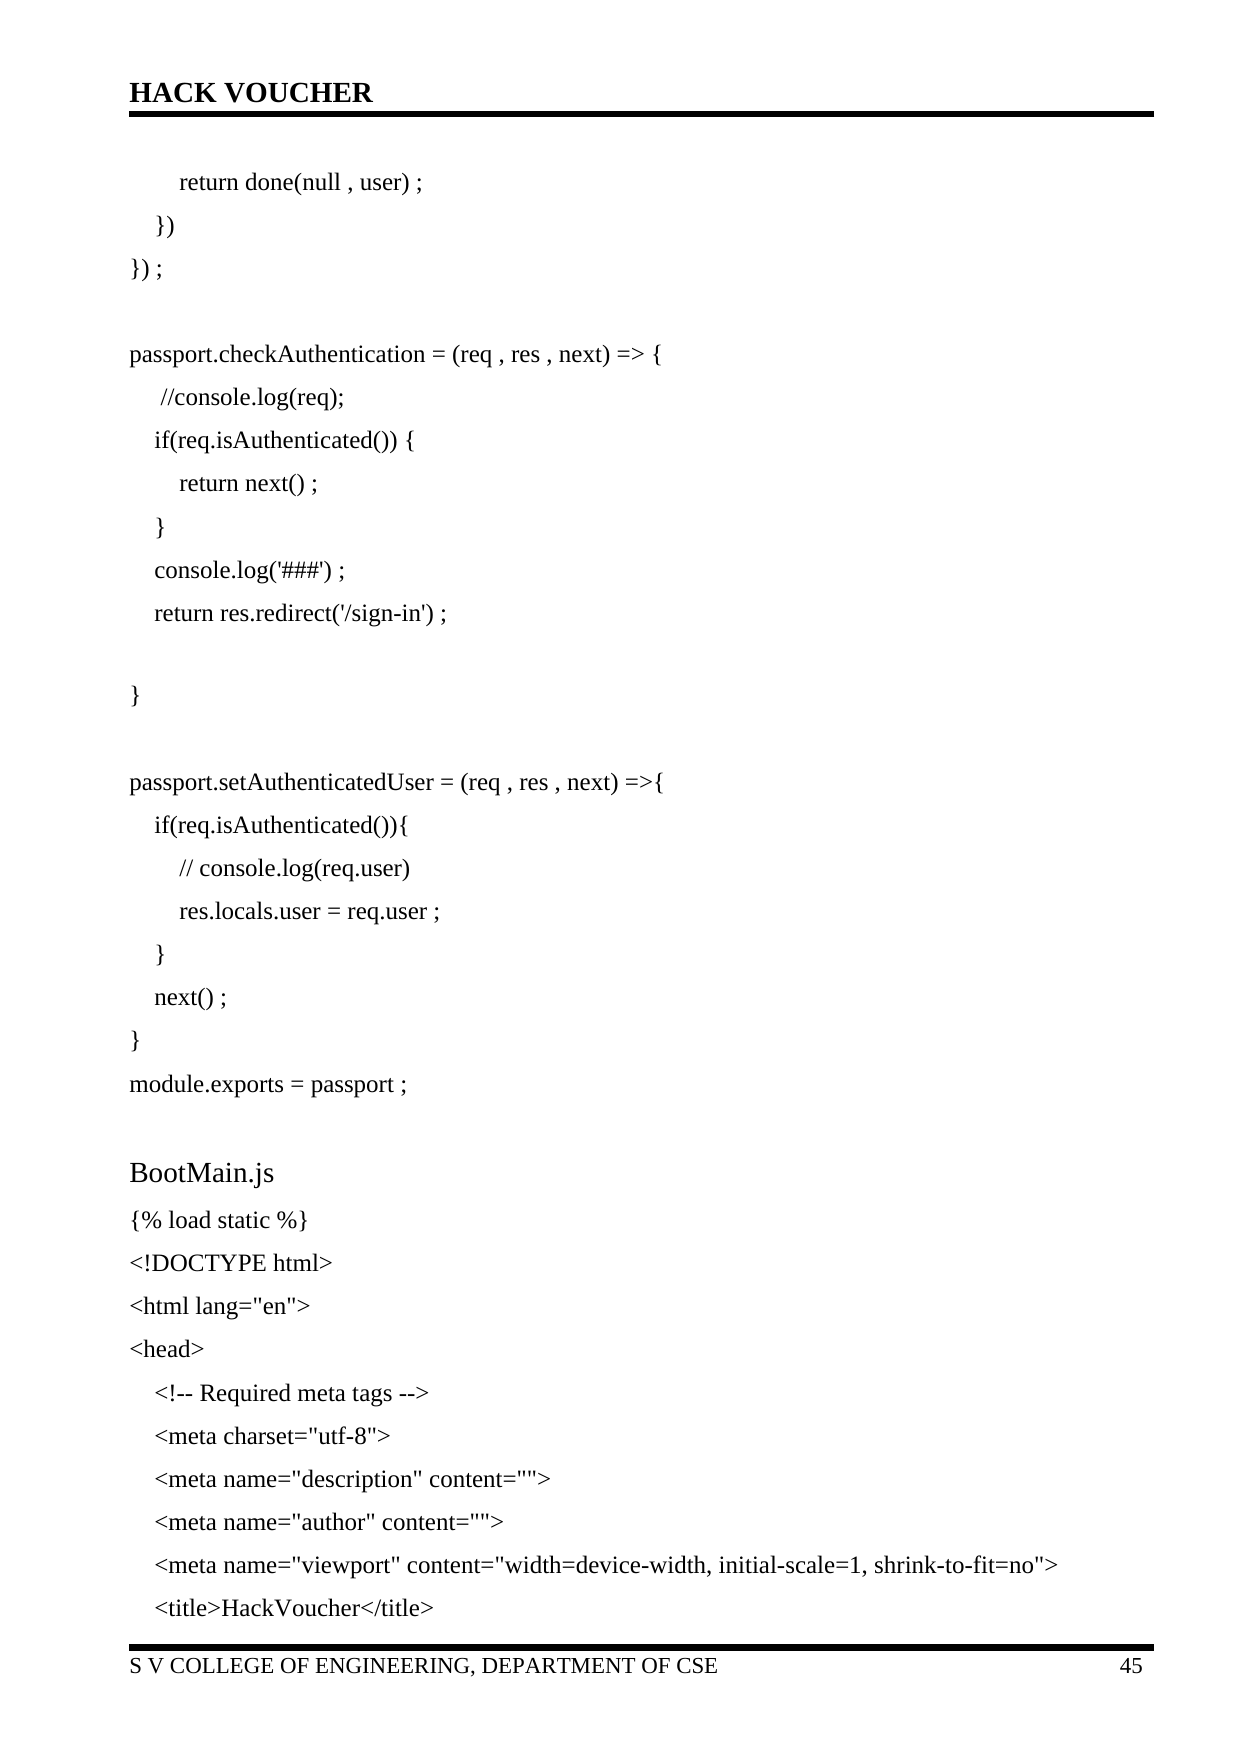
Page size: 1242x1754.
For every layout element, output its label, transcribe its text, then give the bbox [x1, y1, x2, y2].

text } [129, 1026, 1154, 1054]
text } [129, 939, 1154, 968]
text } [129, 681, 1154, 709]
text return done(null , user) ; [129, 167, 1154, 195]
text } [129, 512, 1154, 540]
text <title>HackVoucher</title> [129, 1593, 1154, 1622]
text return res.redirect('/sign-in') ; [129, 598, 1154, 627]
text if(req.isAuthenticated()) { [129, 425, 1154, 454]
text <head> [129, 1334, 1154, 1363]
text {% load static %} [129, 1205, 1154, 1234]
text passport.checkAuthentication = (req , res , next) => { [129, 339, 1154, 368]
text <html lang="en"> [129, 1291, 1154, 1320]
text <meta name="author" content=""> [129, 1507, 1154, 1536]
text module.exports = passport ; [129, 1069, 1154, 1097]
text if(req.isAuthenticated()){ [129, 810, 1154, 839]
text next() ; [129, 982, 1154, 1011]
text <meta charset="utf-8"> [129, 1421, 1154, 1449]
text // console.log(req.user) [129, 853, 1154, 882]
text <meta name="viewport" content="width=device-width, initial-scale=1, shrink-to-fit=no"> [129, 1550, 1154, 1579]
text }) [129, 210, 1154, 238]
text passport.setAuthenticatedUser = (req , res , next) =>{ [129, 767, 1154, 796]
text <!DOCTYPE html> [129, 1248, 1154, 1277]
text return next() ; [129, 468, 1154, 497]
text //console.log(req); [129, 382, 1154, 411]
text }) ; [129, 253, 1154, 282]
text BootMain.js [129, 1155, 1154, 1188]
text <!-- Required meta tags --> [129, 1378, 1154, 1406]
text console.log('###') ; [129, 555, 1154, 583]
text <meta name="description" content=""> [129, 1464, 1154, 1493]
text res.locals.user = req.user ; [129, 896, 1154, 925]
